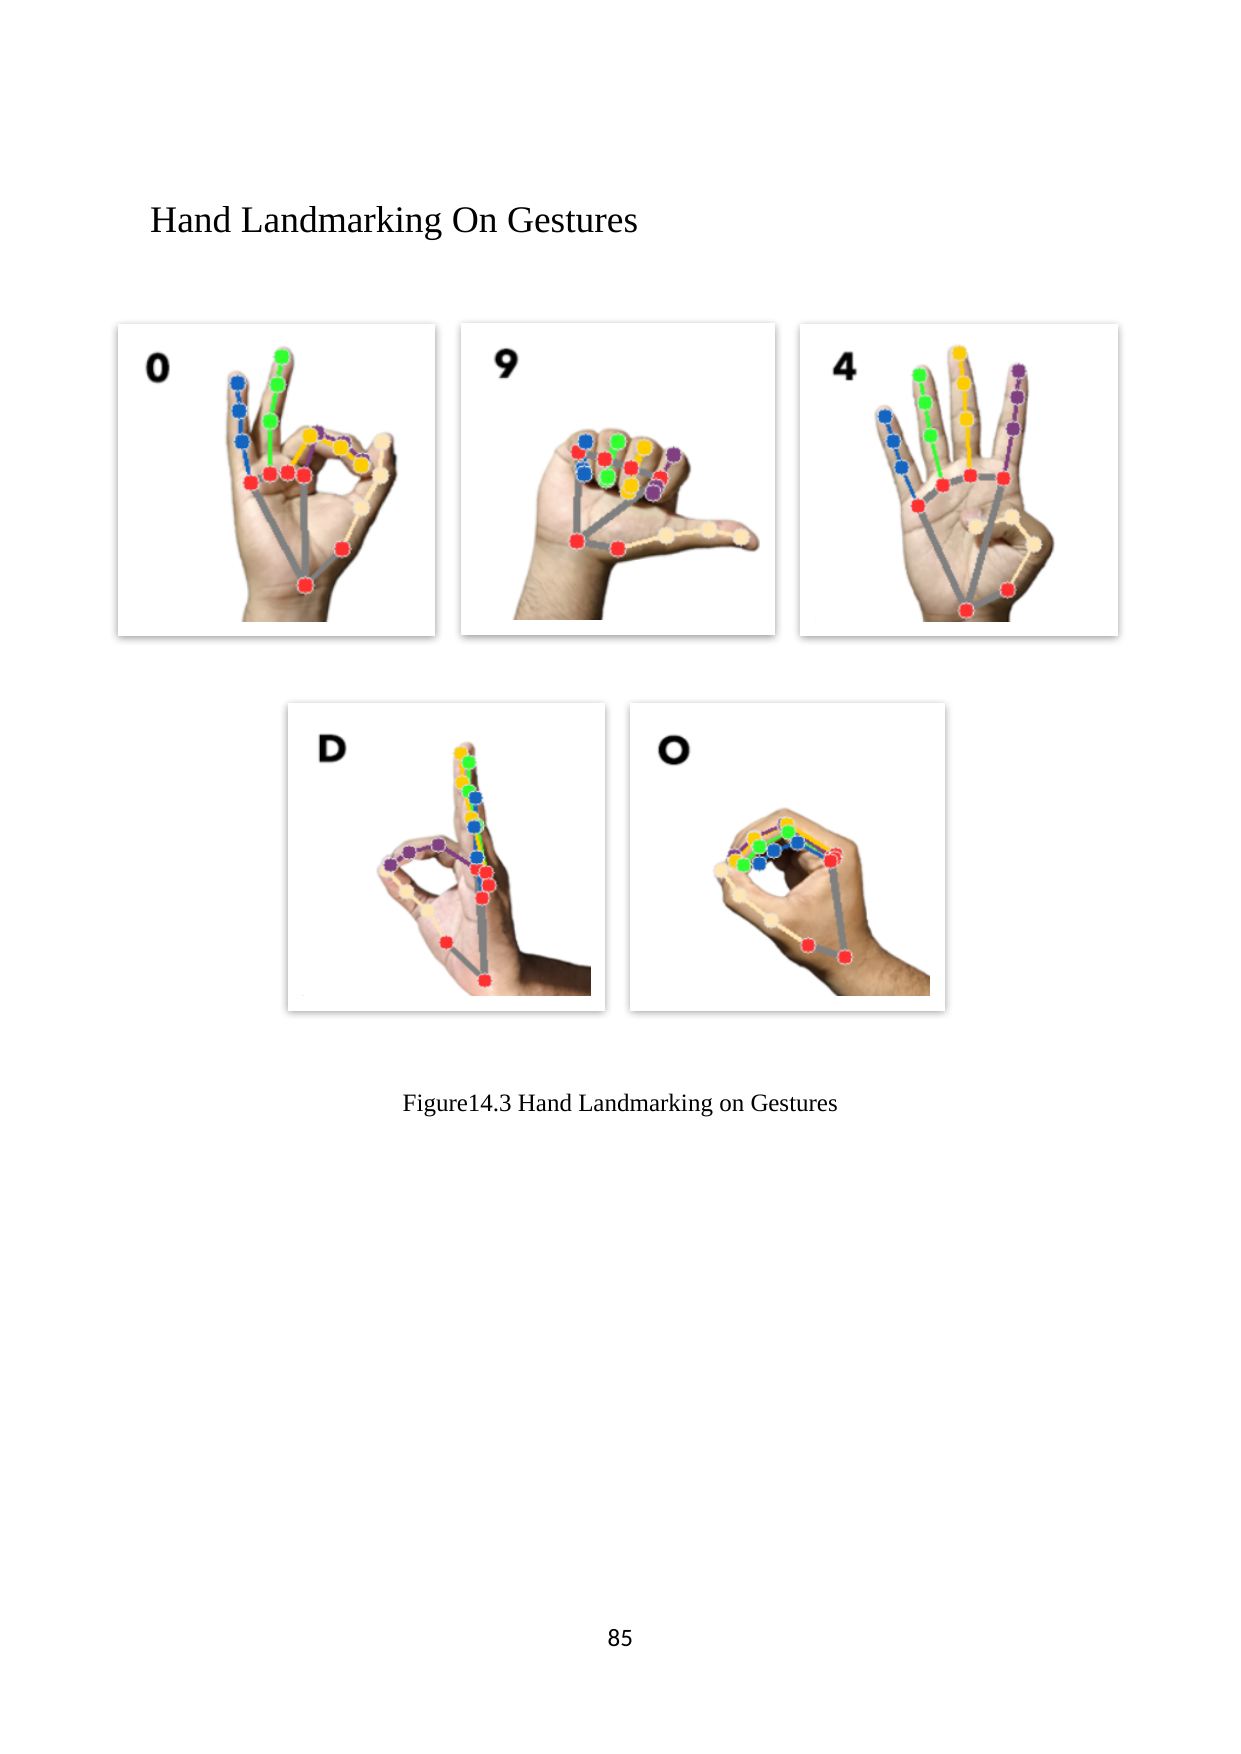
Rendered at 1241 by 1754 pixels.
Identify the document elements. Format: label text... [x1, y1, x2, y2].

picture [133, 339, 420, 622]
picture [476, 337, 760, 620]
text Figure14.3 Hand Landmarking on Gestures [150, 1088, 1090, 1117]
picture [815, 339, 1103, 622]
picture [645, 718, 930, 996]
picture [302, 718, 591, 996]
text Hand Landmarking On Gestures [150, 198, 1090, 241]
